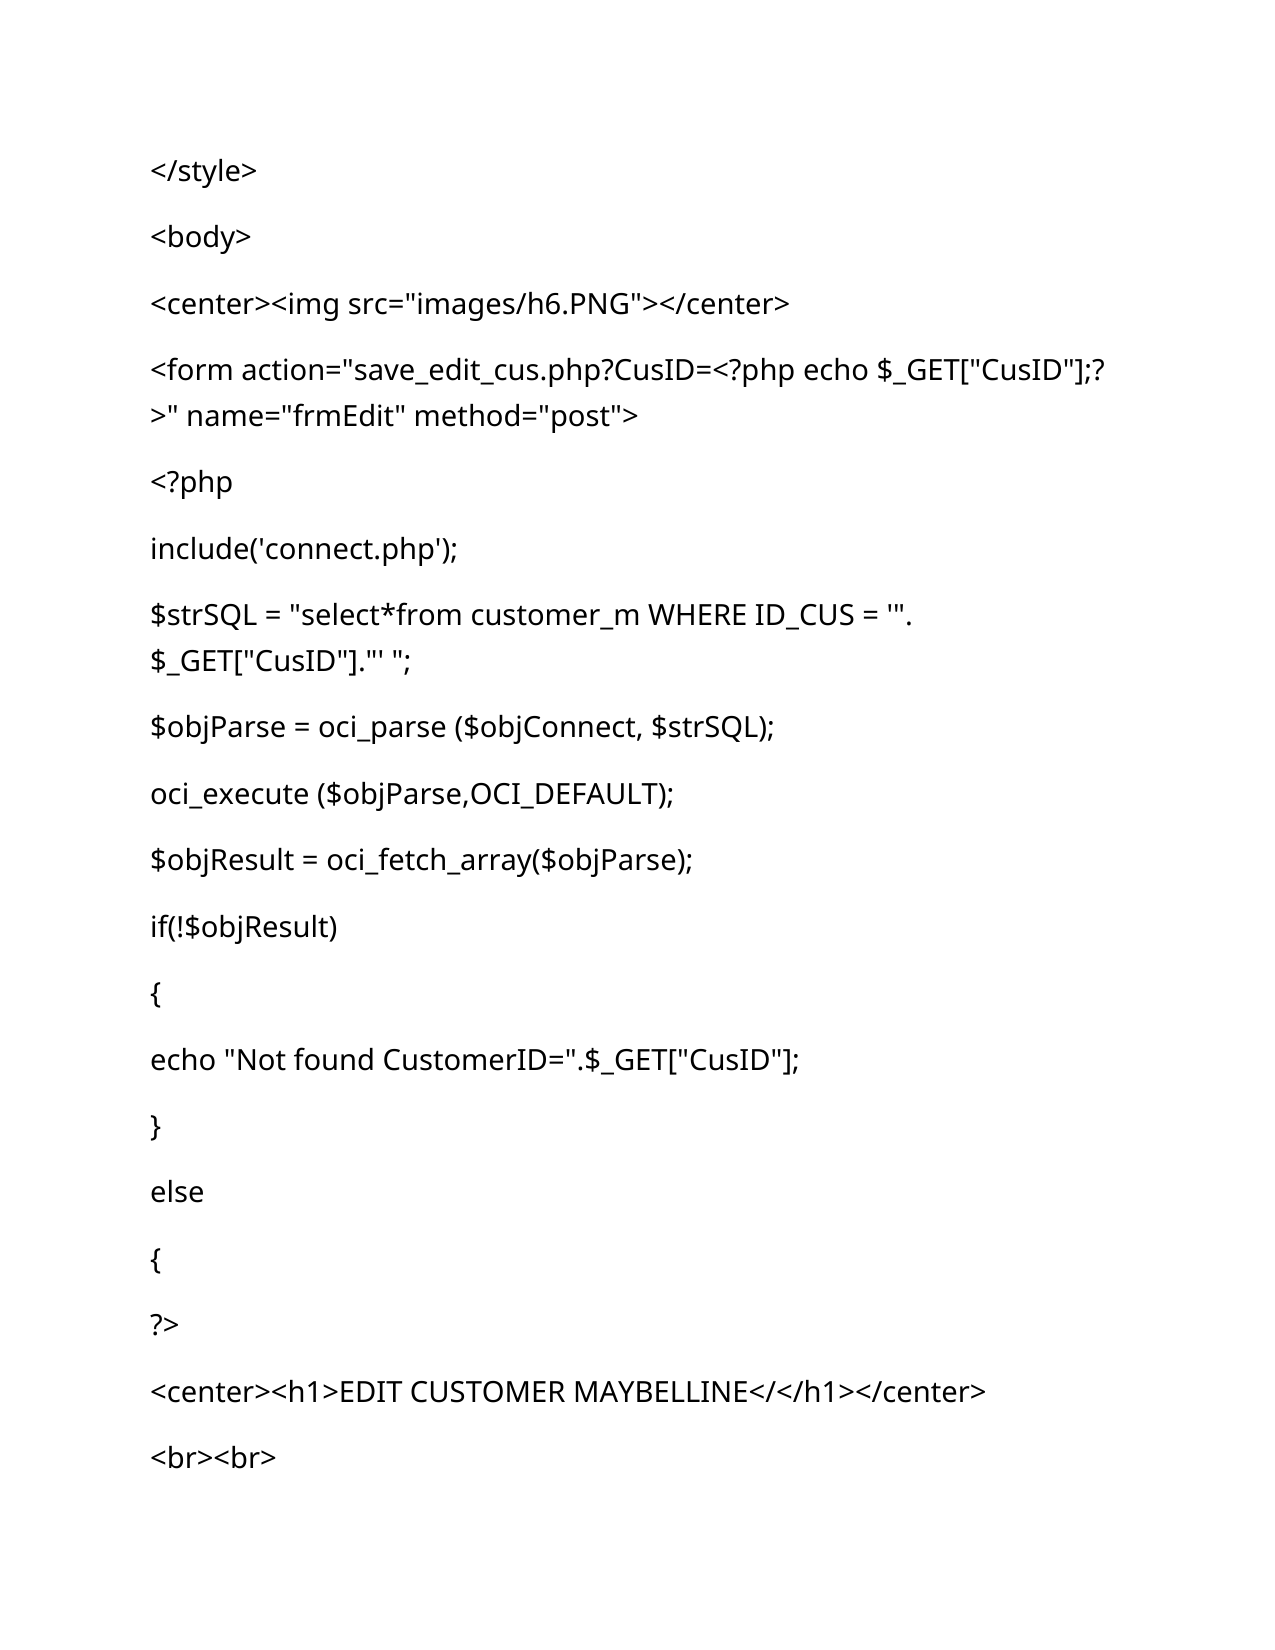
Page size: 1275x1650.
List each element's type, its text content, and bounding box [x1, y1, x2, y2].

text oci_execute ($objParse,OCI_DEFAULT); [150, 773, 1125, 813]
text ?> [150, 1304, 1125, 1344]
text <center><h1>EDIT CUSTOMER MAYBELLINE</</h1></center> [150, 1371, 1125, 1411]
text <body> [150, 216, 1125, 256]
text $strSQL = "select*from customer_m WHERE ID_CUS = '".$_GET["CusID"]."' "; [150, 594, 1125, 680]
text </style> [150, 150, 1125, 190]
text include('connect.php'); [150, 528, 1125, 568]
text echo "Not found CustomerID=".$_GET["CusID"]; [150, 1039, 1125, 1078]
text <form action="save_edit_cus.php?CusID=<?php echo $_GET["CusID"];?>" name="frmEdit" method="post"> [150, 349, 1125, 435]
text $objParse = oci_parse ($objConnect, $strSQL); [150, 706, 1125, 746]
text if(!$objResult) [150, 906, 1125, 946]
text <center><img src="images/h6.PNG"></center> [150, 283, 1125, 323]
text <br><br> [150, 1437, 1125, 1477]
text } [150, 1105, 1125, 1145]
text $objResult = oci_fetch_array($objParse); [150, 839, 1125, 879]
text { [150, 972, 1125, 1012]
text else [150, 1172, 1125, 1211]
text { [150, 1238, 1125, 1278]
text <?php [150, 461, 1125, 501]
